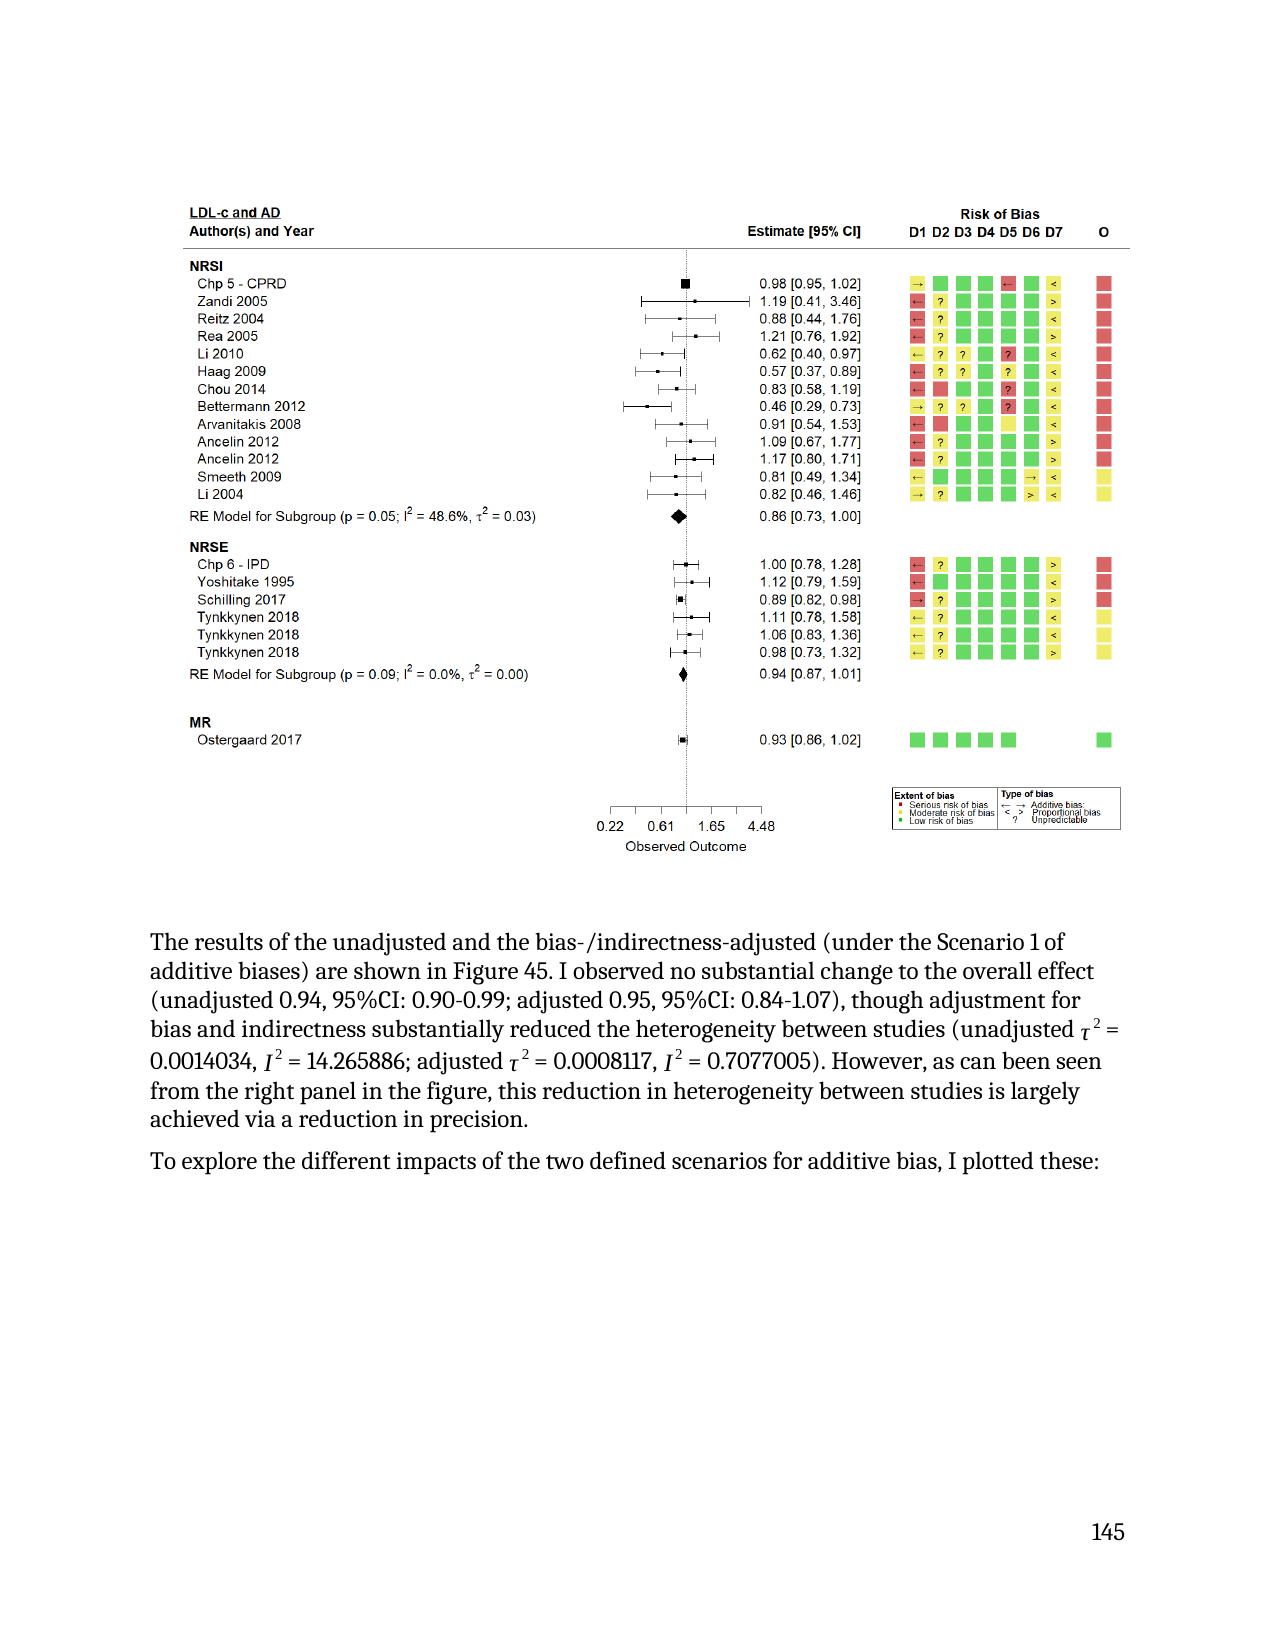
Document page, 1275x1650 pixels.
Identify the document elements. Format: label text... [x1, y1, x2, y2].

text To explore the different impacts of the two defined scenarios for additive bias, I plotted these: [150, 1147, 1125, 1175]
text The results of the unadjusted and the bias-/indirectness-adjusted (under the Scenario 1 of additive biases) are shown in Figure 45. I observed no substantial change to the overall effect (unadjusted 0.94, 95%CI: 0.90-0.99; adjusted 0.95, 95%CI: 0.84-1.07), though adjustment for bias and indirectness substantially reduced the heterogeneity between studies (unadjusted = 0.0014034, = 14.265886; adjusted = 0.0008117, = 0.7077005). However, as can been seen from the right panel in the figure, this reduction in heterogeneity between studies is largely achieved via a reduction in precision. [150, 928, 1125, 1134]
picture [168, 150, 1144, 875]
